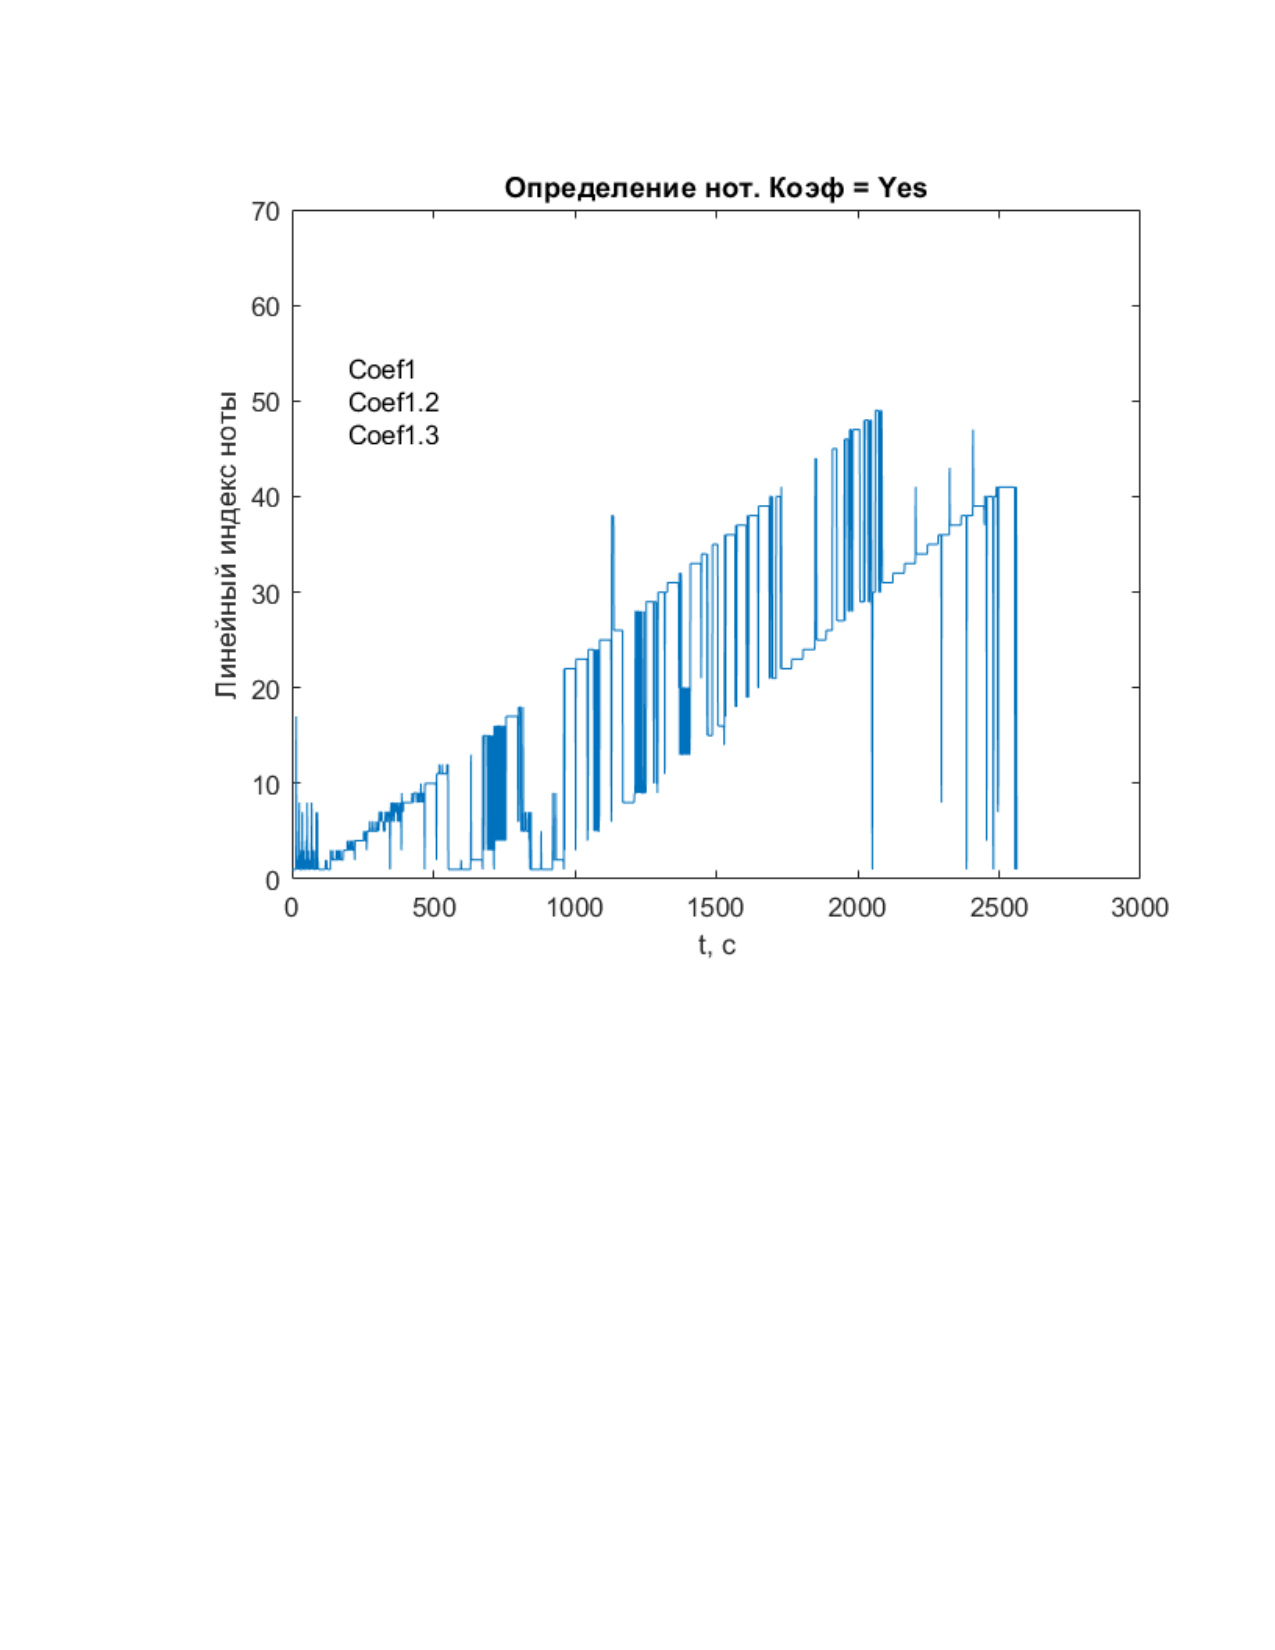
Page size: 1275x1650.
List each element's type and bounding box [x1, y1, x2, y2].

picture [150, 150, 1244, 970]
